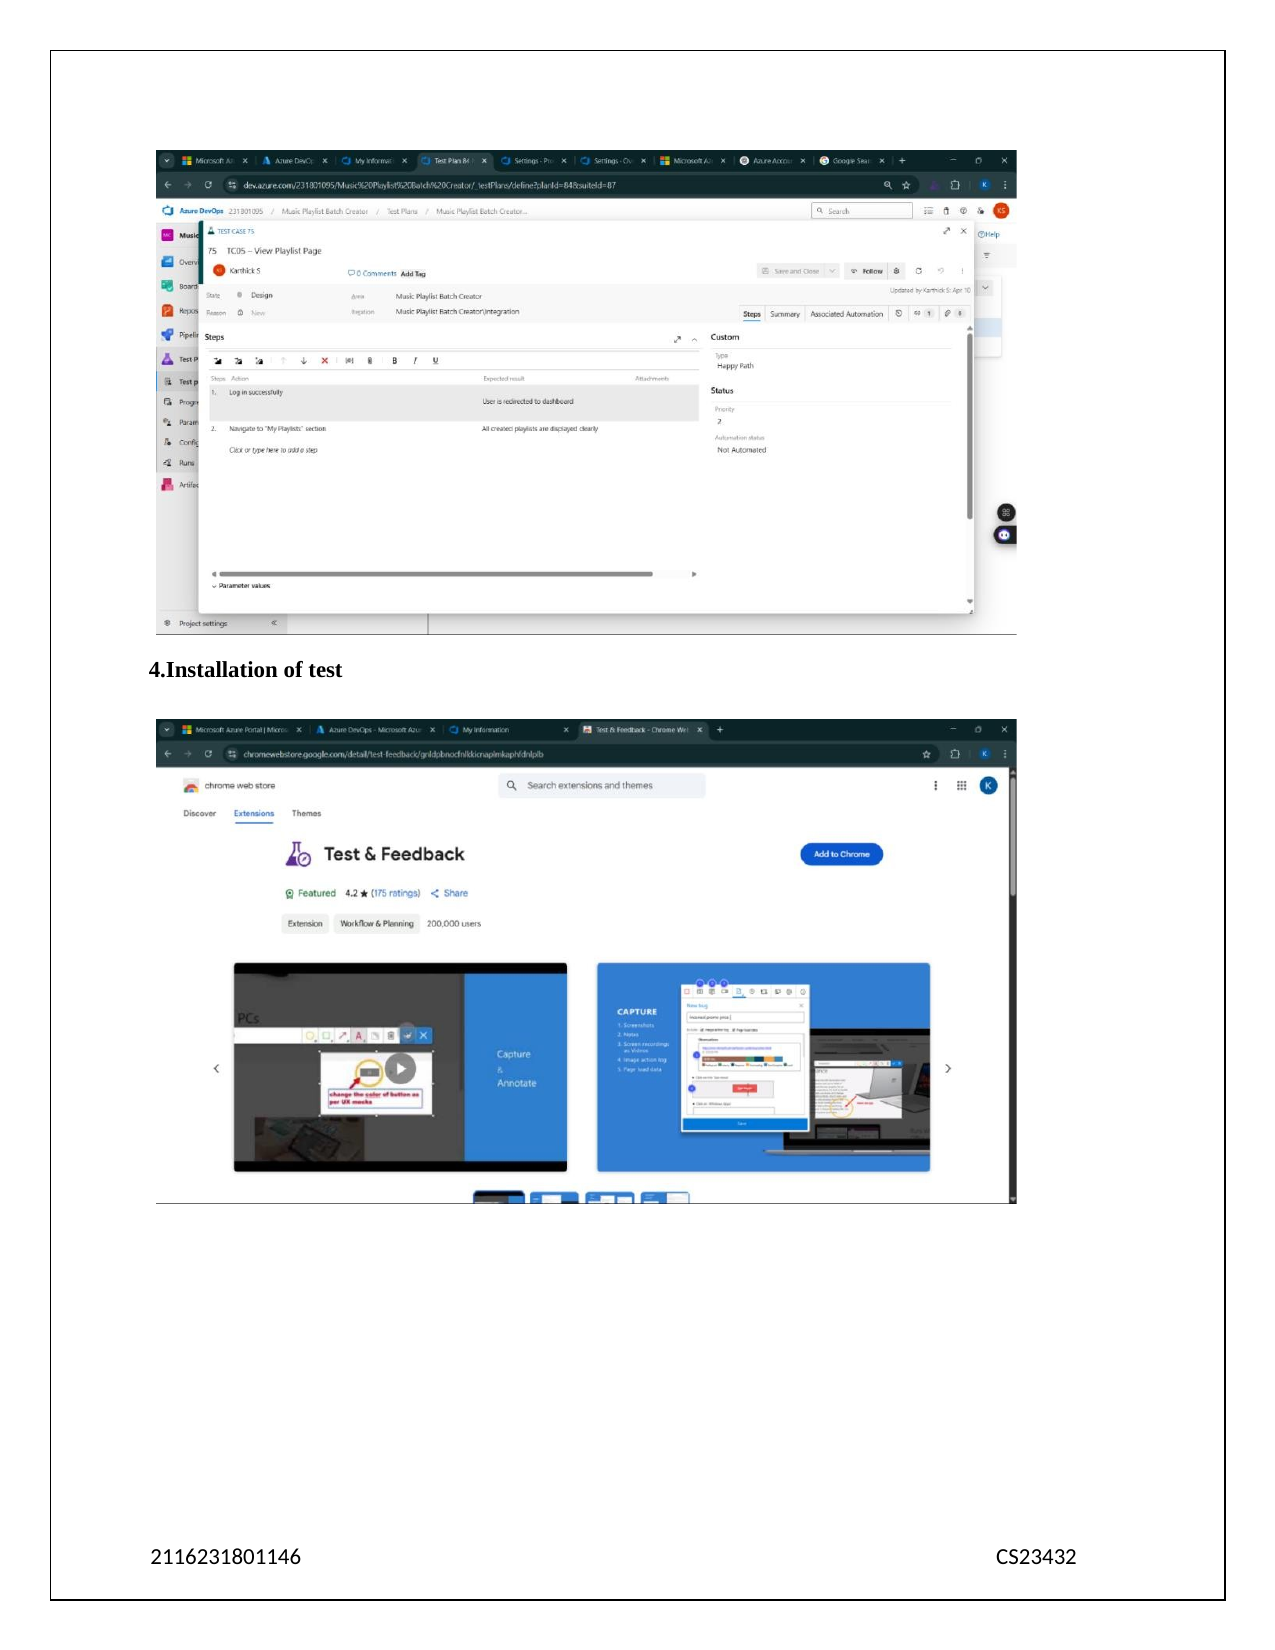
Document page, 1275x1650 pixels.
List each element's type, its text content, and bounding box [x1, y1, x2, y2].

picture [156, 719, 1017, 1204]
picture [156, 150, 1017, 635]
text 4.Installation of test [148, 656, 1064, 682]
